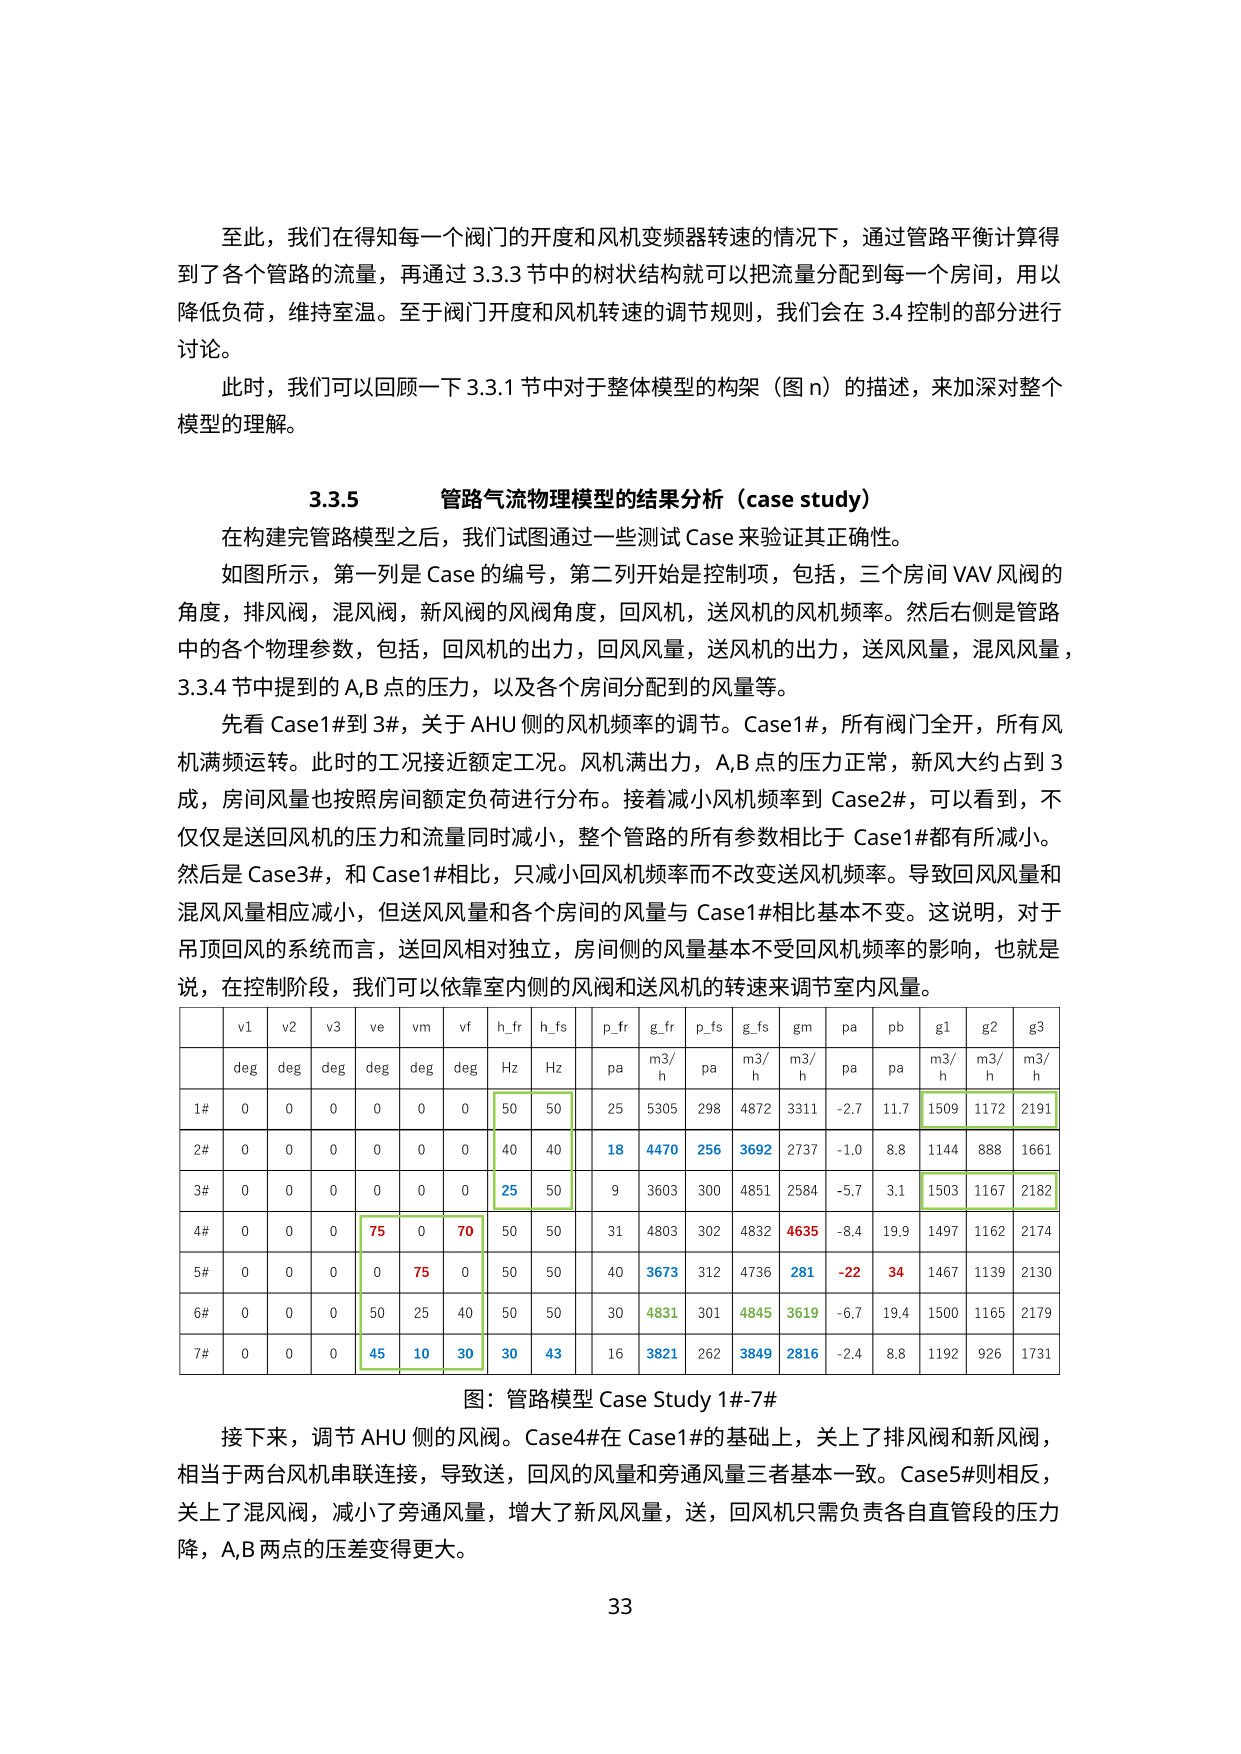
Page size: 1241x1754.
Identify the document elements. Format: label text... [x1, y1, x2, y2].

picture [177, 1004, 1063, 1379]
text 此时，我们可以回顾一下3.3.1节中对于整体模型的构架（图n）的描述，来加深对整个模型的理解。 [177, 367, 1063, 442]
text 先看Case1#到3#，关于AHU侧的风机频率的调节。Case1#，所有阀门全开，所有风机满频运转。此时的工况接近额定工况。风机满出力，A,B点的压力正常，新风大约占到3成，房间风量也按照房间额定负荷进行分布。接着减小风机频率到Case2#，可以看到，不仅仅是送回风机的压力和流量同时减小，整个管路的所有参数相比于Case1#都有所减小。然后是Case3#，和Case1#相比，只减小回风机频率而不改变送风机频率。导致回风风量和混风风量相应减小，但送风风量和各个房间的风量与Case1#相比基本不变。这说明，对于吊顶回风的系统而言，送回风相对独立，房间侧的风量基本不受回风机频率的影响，也就是说，在控制阶段，我们可以依靠室内侧的风阀和送风机的转速来调节室内风量。 [177, 704, 1063, 1004]
text 如图所示，第一列是Case的编号，第二列开始是控制项，包括，三个房间VAV风阀的角度，排风阀，混风阀，新风阀的风阀角度，回风机，送风机的风机频率。然后右侧是管路中的各个物理参数，包括，回风机的出力，回风风量，送风机的出力，送风风量，混风风量，3.3.4节中提到的A,B点的压力，以及各个房间分配到的风量等。 [177, 554, 1063, 704]
text 至此，我们在得知每一个阀门的开度和风机变频器转速的情况下，通过管路平衡计算得到了各个管路的流量，再通过3.3.3节中的树状结构就可以把流量分配到每一个房间，用以降低负荷，维持室温。至于阀门开度和风机转速的调节规则，我们会在3.4控制的部分进行讨论。 [177, 217, 1063, 367]
subtitle 管路气流物理模型的结果分析（case study） [265, 479, 1063, 517]
text 接下来，调节AHU侧的风阀。Case4#在Case1#的基础上，关上了排风阀和新风阀，相当于两台风机串联连接，导致送，回风的风量和旁通风量三者基本一致。Case5#则相反，关上了混风阀，减小了旁通风量，增大了新风风量，送，回风机只需负责各自直管段的压力降，A,B两点的压差变得更大。 [177, 1417, 1063, 1567]
text 图：管路模型Case Study 1#-7# [177, 1379, 1063, 1417]
text 在构建完管路模型之后，我们试图通过一些测试Case来验证其正确性。 [177, 517, 1063, 554]
